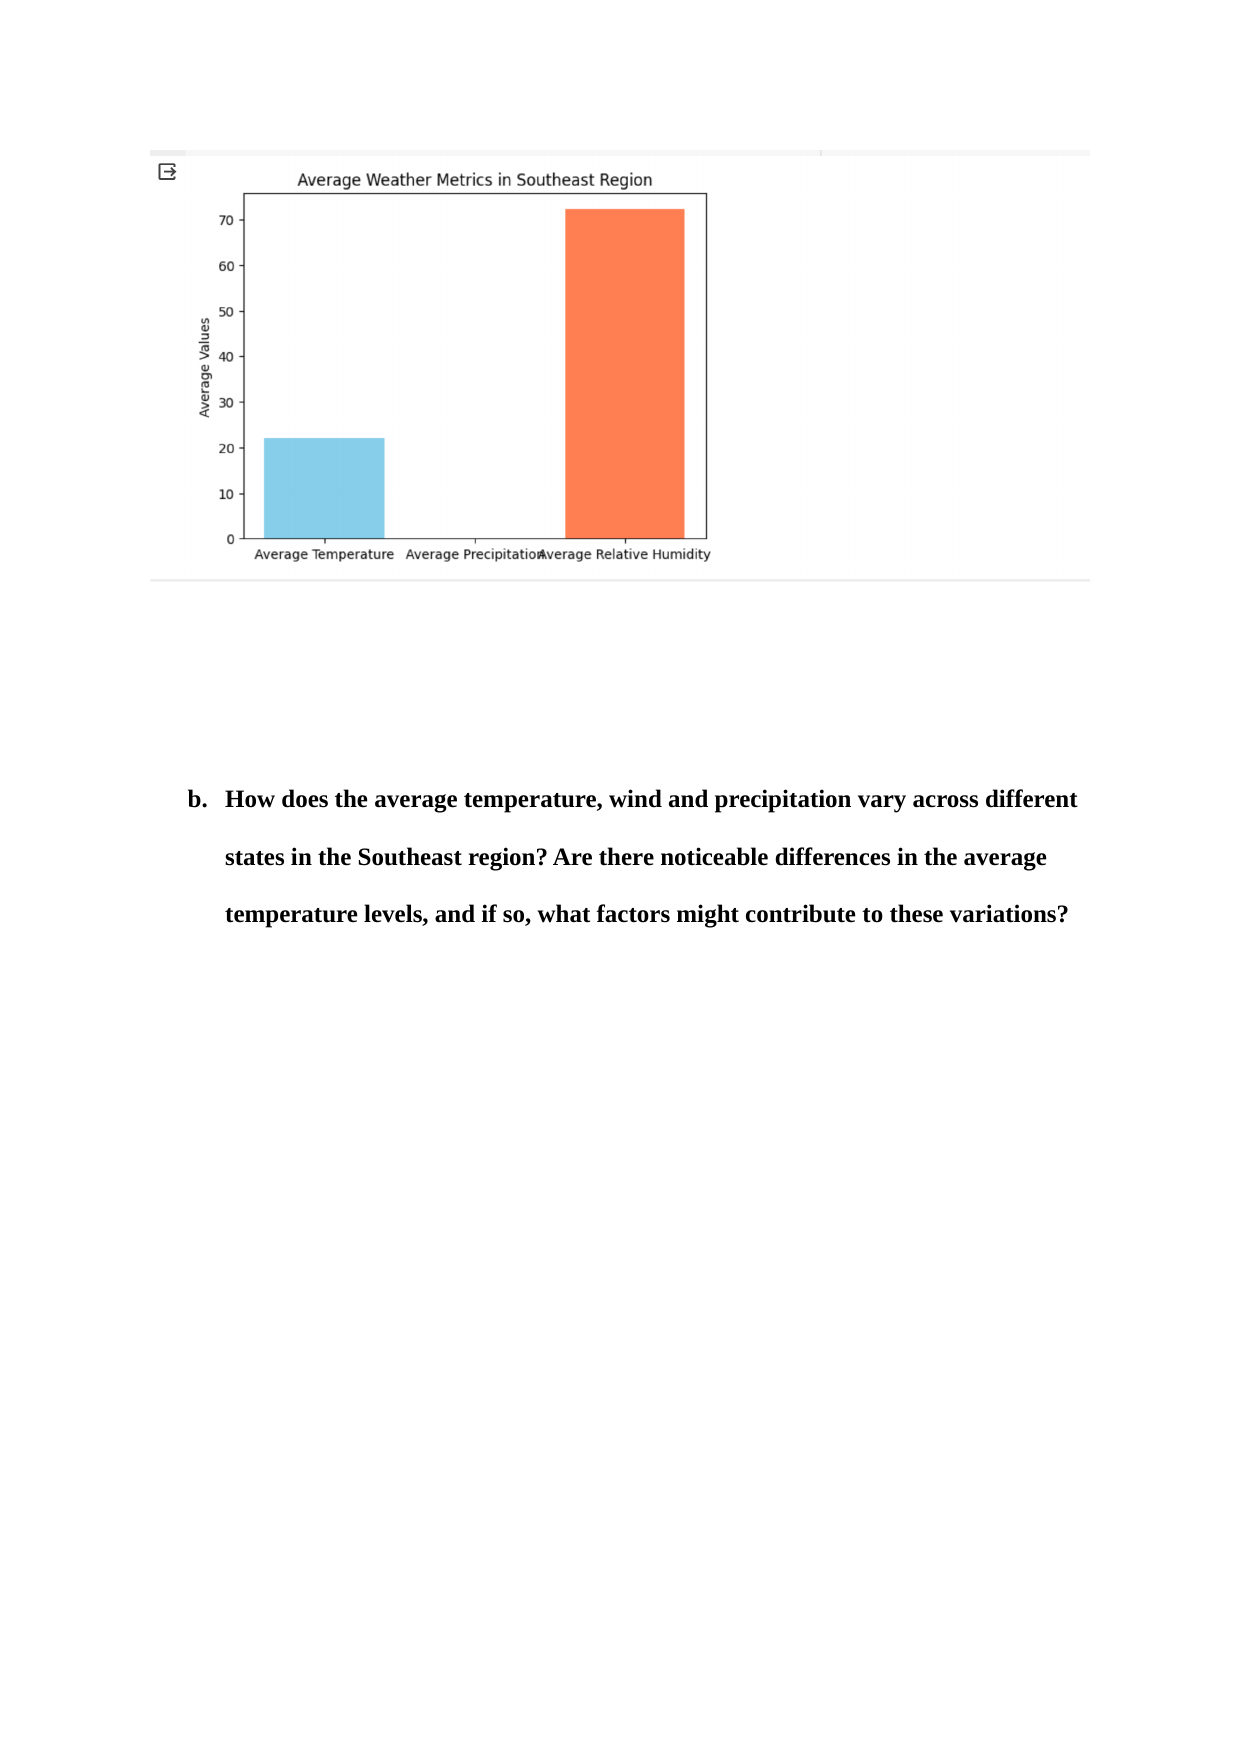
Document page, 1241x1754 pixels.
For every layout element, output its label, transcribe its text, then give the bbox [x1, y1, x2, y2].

list How does the average temperature, wind and precipitation vary across different states in the Southeast region? Are there noticeable differences in the average temperature levels, and if so, what factors might contribute to these variations? [187, 784, 1090, 928]
picture [150, 150, 1091, 582]
